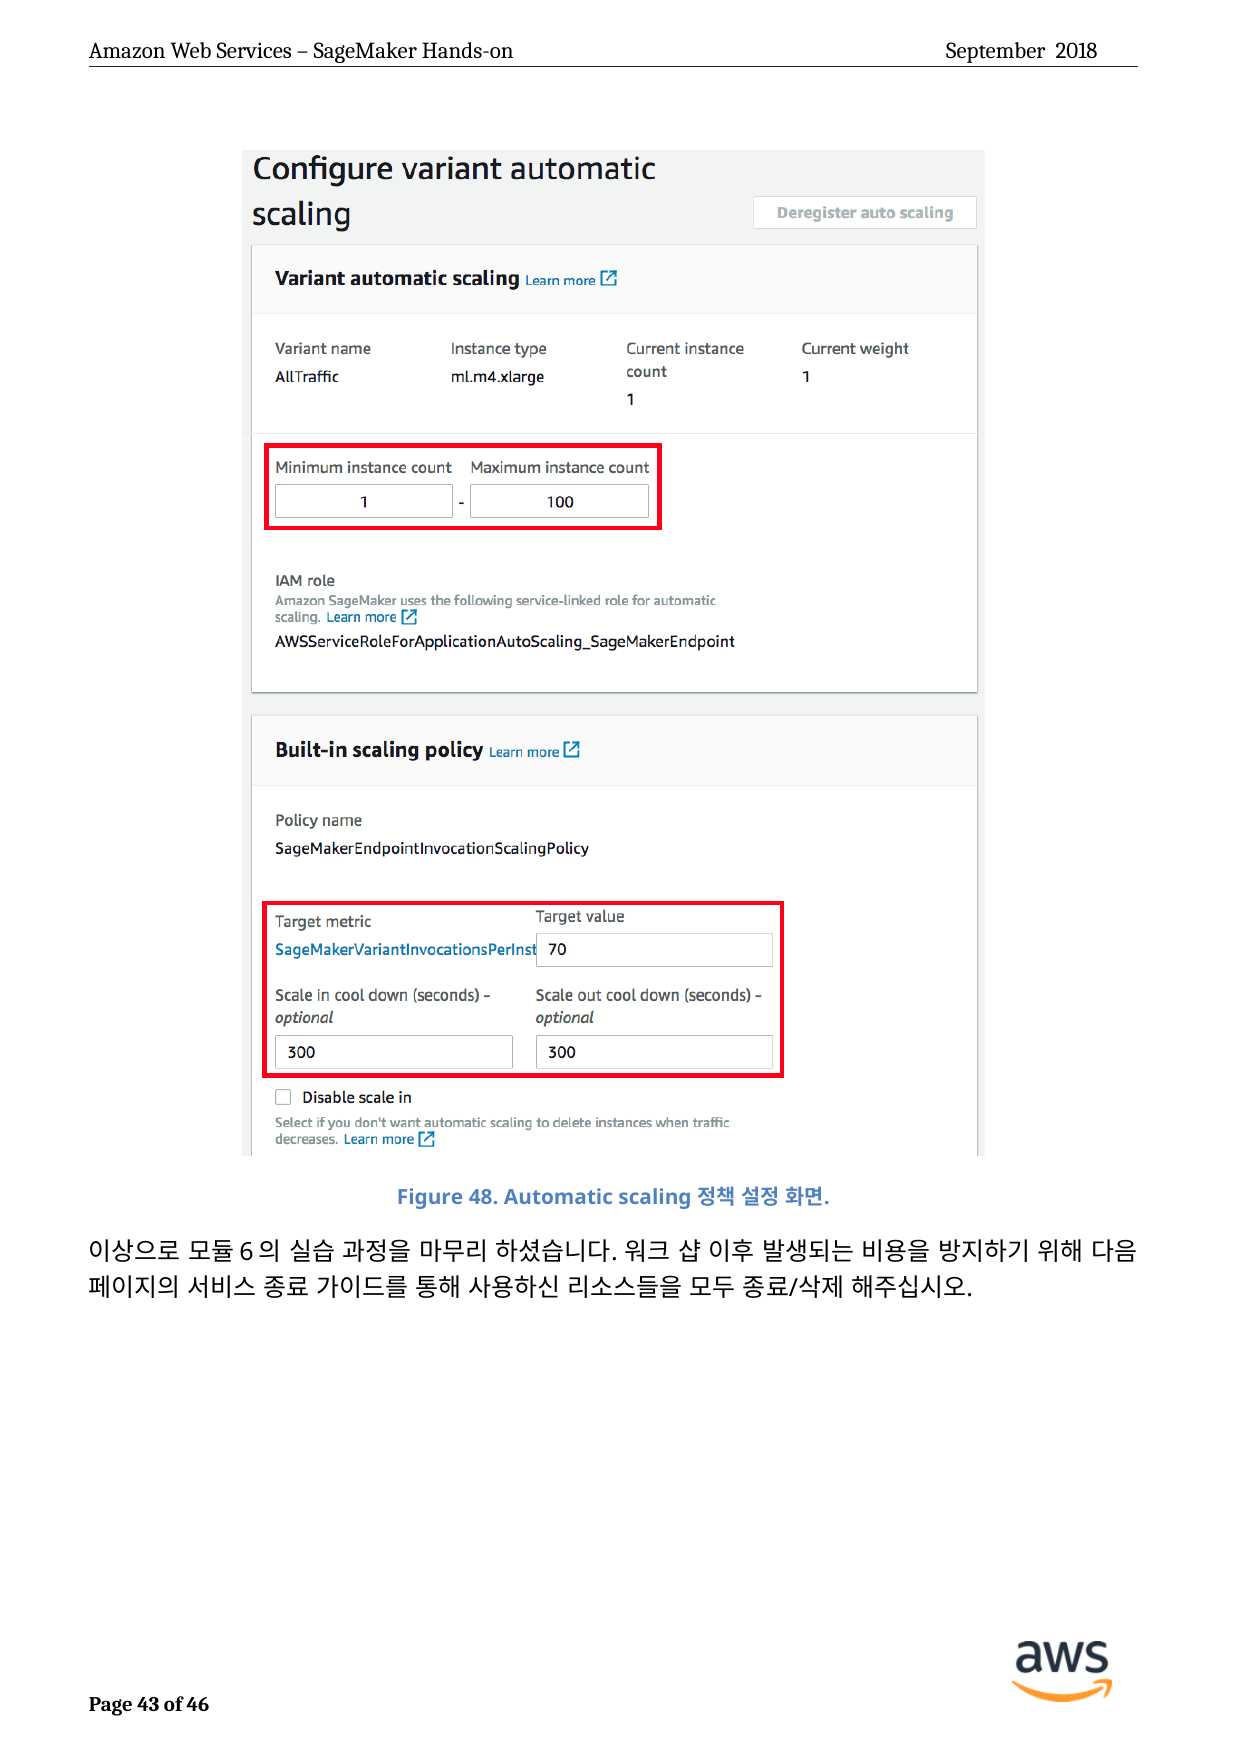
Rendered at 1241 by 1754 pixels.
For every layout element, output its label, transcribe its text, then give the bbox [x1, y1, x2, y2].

picture [1002, 1630, 1121, 1712]
text 이상으로 모듈6의 실습 과정을 마무리 하셨습니다. 워크 샵 이후 발생되는 비용을 방지하기 위해 다음 페이지의 서비스 종료 가이드를 통해 사용하신 리소스들을 모두 종료/삭제 해주십시오. [89, 1231, 1138, 1304]
picture [241, 150, 985, 1156]
text Figure 48. Automatic scaling 정책 설정 화면. [89, 1180, 1138, 1211]
